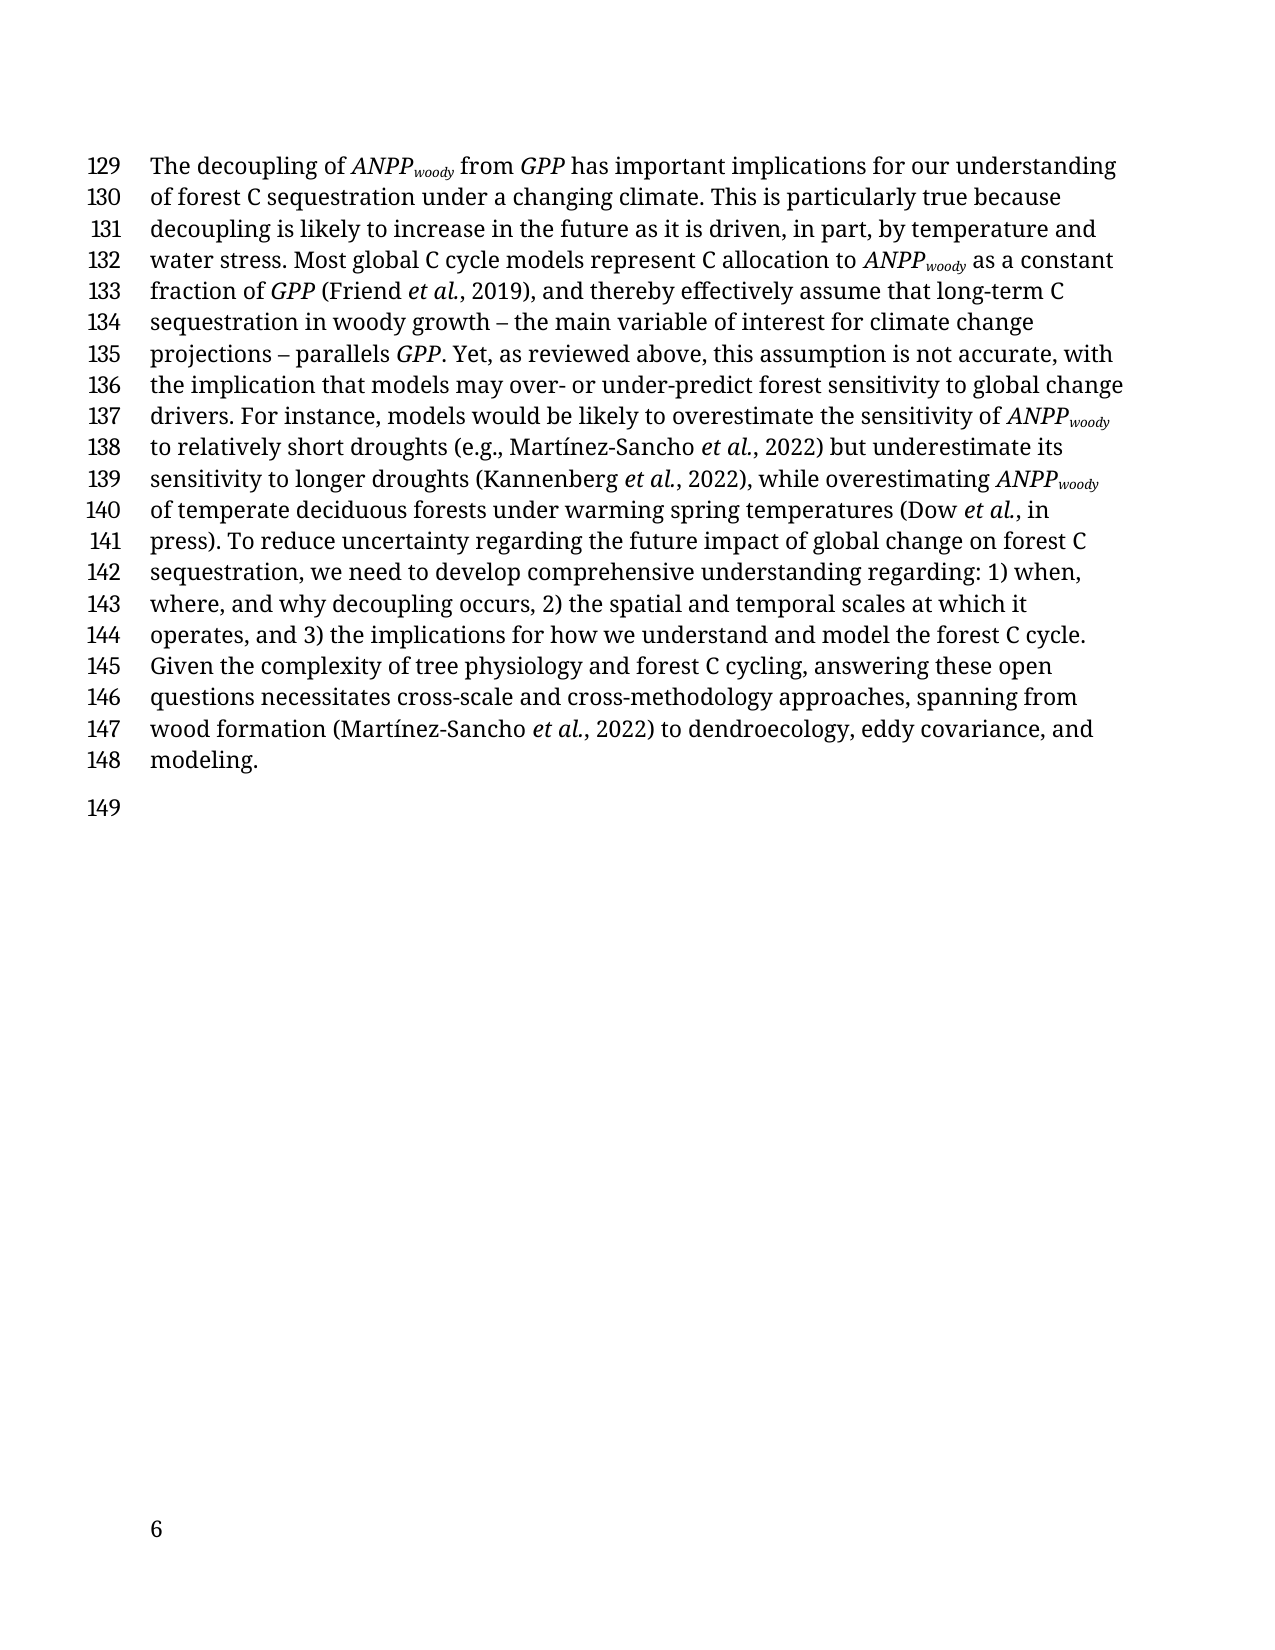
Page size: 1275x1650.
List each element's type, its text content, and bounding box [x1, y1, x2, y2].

text The decoupling of ANPPwoody from GPP has important implications for our understanding of forest C sequestration under a changing climate. This is particularly true because decoupling is likely to increase in the future as it is driven, in part, by temperature and water stress. Most global C cycle models represent C allocation to ANPPwoody as a constant fraction of GPP (Friend et al., 2019), and thereby effectively assume that long-term C sequestration in woody growth – the main variable of interest for climate change projections – parallels GPP. Yet, as reviewed above, this assumption is not accurate, with the implication that models may over- or under-predict forest sensitivity to global change drivers. For instance, models would be likely to overestimate the sensitivity of ANPPwoody to relatively short droughts (e.g., Martínez-Sancho et al., 2022) but underestimate its sensitivity to longer droughts (Kannenberg et al., 2022), while overestimating ANPPwoody of temperate deciduous forests under warming spring temperatures (Dow et al., in press). To reduce uncertainty regarding the future impact of global change on forest C sequestration, we need to develop comprehensive understanding regarding: 1) when, where, and why decoupling occurs, 2) the spatial and temporal scales at which it operates, and 3) the implications for how we understand and model the forest C cycle. Given the complexity of tree physiology and forest C cycling, answering these open questions necessitates cross-scale and cross-methodology approaches, spanning from wood formation (Martínez-Sancho et al., 2022) to dendroecology, eddy covariance, and modeling. [150, 150, 1125, 775]
